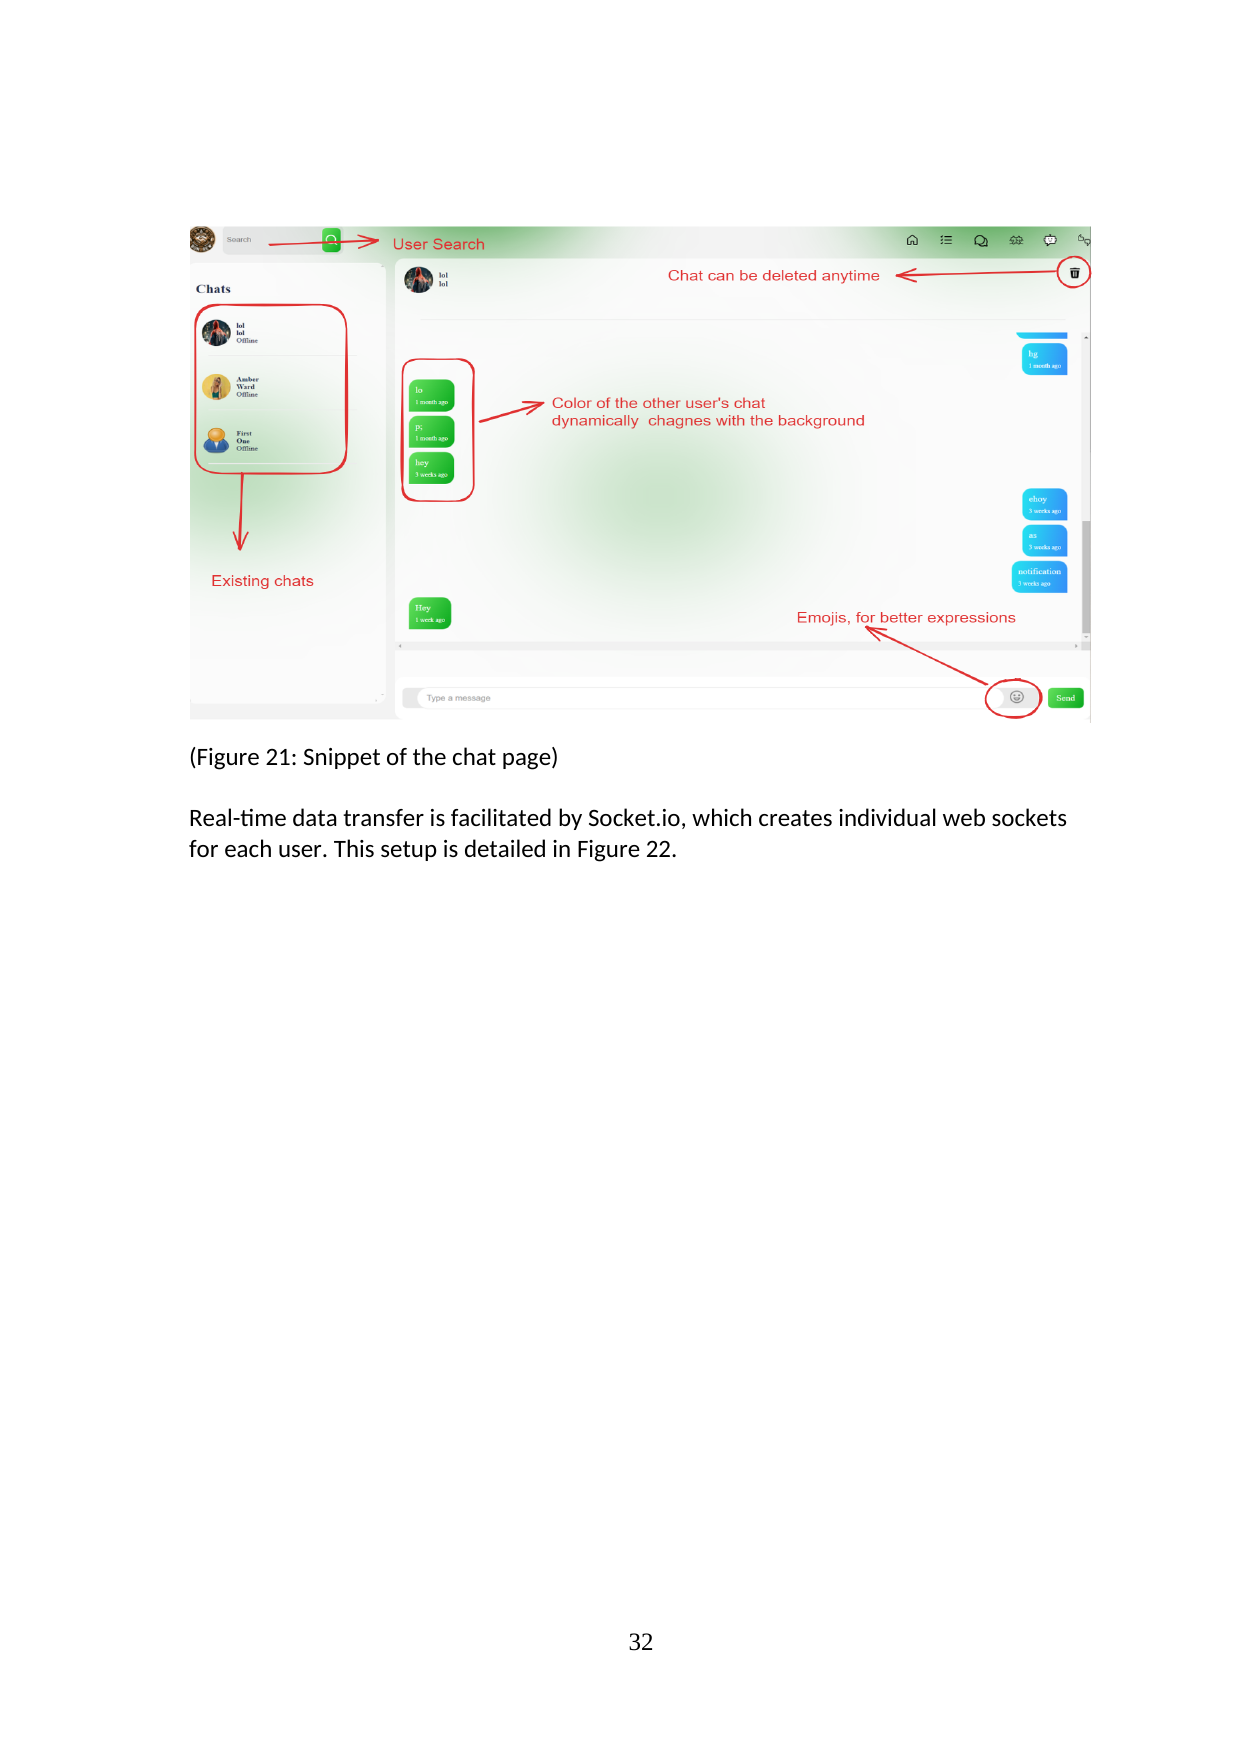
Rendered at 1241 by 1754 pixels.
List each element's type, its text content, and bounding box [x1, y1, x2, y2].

picture [188, 224, 1093, 742]
text (Figure 21: Snippet of the chat page) [189, 742, 1092, 772]
text Real-time data transfer is facilitated by Socket.io, which creates individual web sockets for each user. This setup is detailed in Figure 22. [189, 802, 1092, 863]
